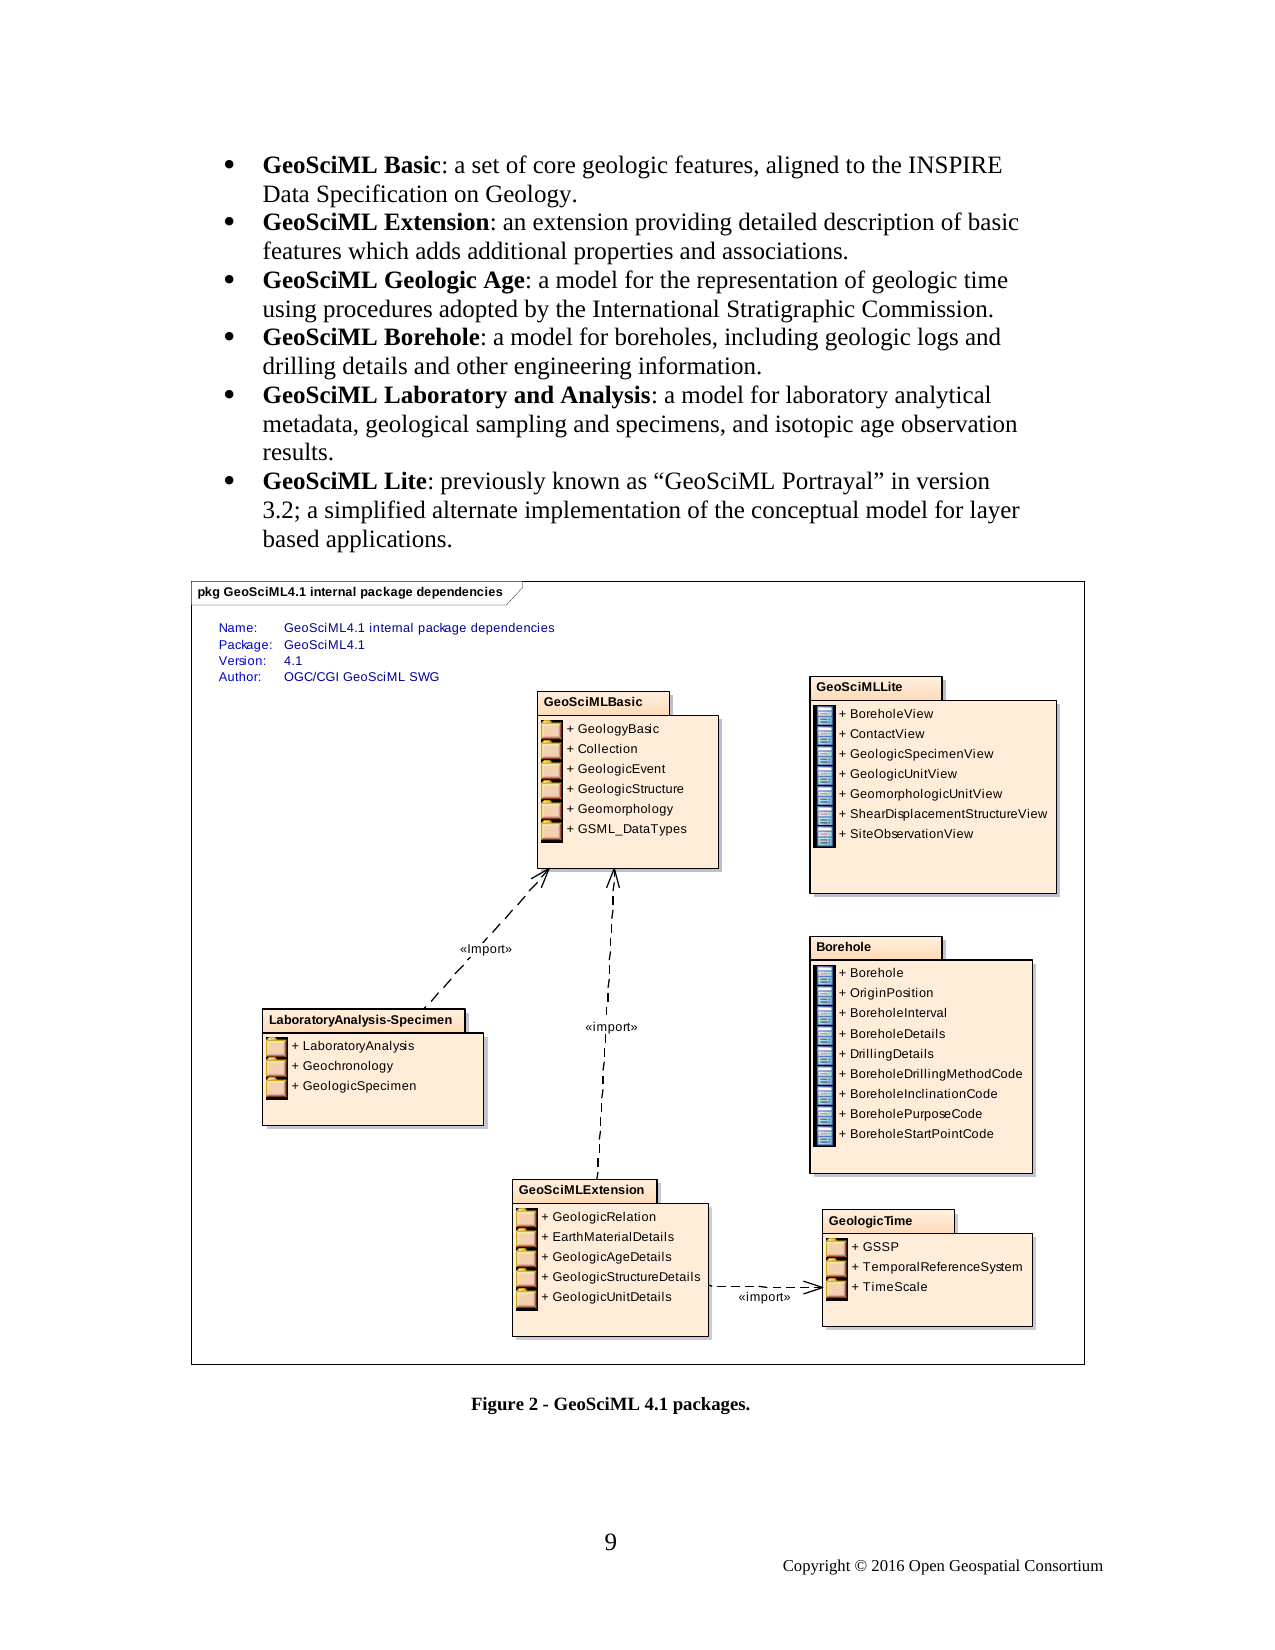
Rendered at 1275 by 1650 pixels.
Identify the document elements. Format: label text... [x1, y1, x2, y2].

text Figure 2 - GeoSciML 4.1 packages. [187, 1393, 1034, 1414]
list GeoSciML Extension: an extension providing detailed description of basic features which adds additional properties and associations. [225, 207, 1034, 265]
list GeoSciML Basic: a set of core geologic features, aligned to the INSPIRE Data Specification on Geology. [225, 150, 1034, 207]
list GeoSciML Lite: previously known as “GeoSciML Portrayal” in version 3.2; a simplified alternate implementation of the conceptual model for layer based applications. [225, 466, 1034, 552]
list GeoSciML Laboratory and Analysis: a model for laboratory analytical metadata, geological sampling and specimens, and isotopic age observation results. [225, 380, 1034, 466]
list GeoSciML Borehole: a model for boreholes, including geologic logs and drilling details and other engineering information. [225, 322, 1034, 380]
list GeoSciML Geologic Age: a model for the representation of geologic time using procedures adopted by the International Stratigraphic Commission. [225, 265, 1034, 322]
